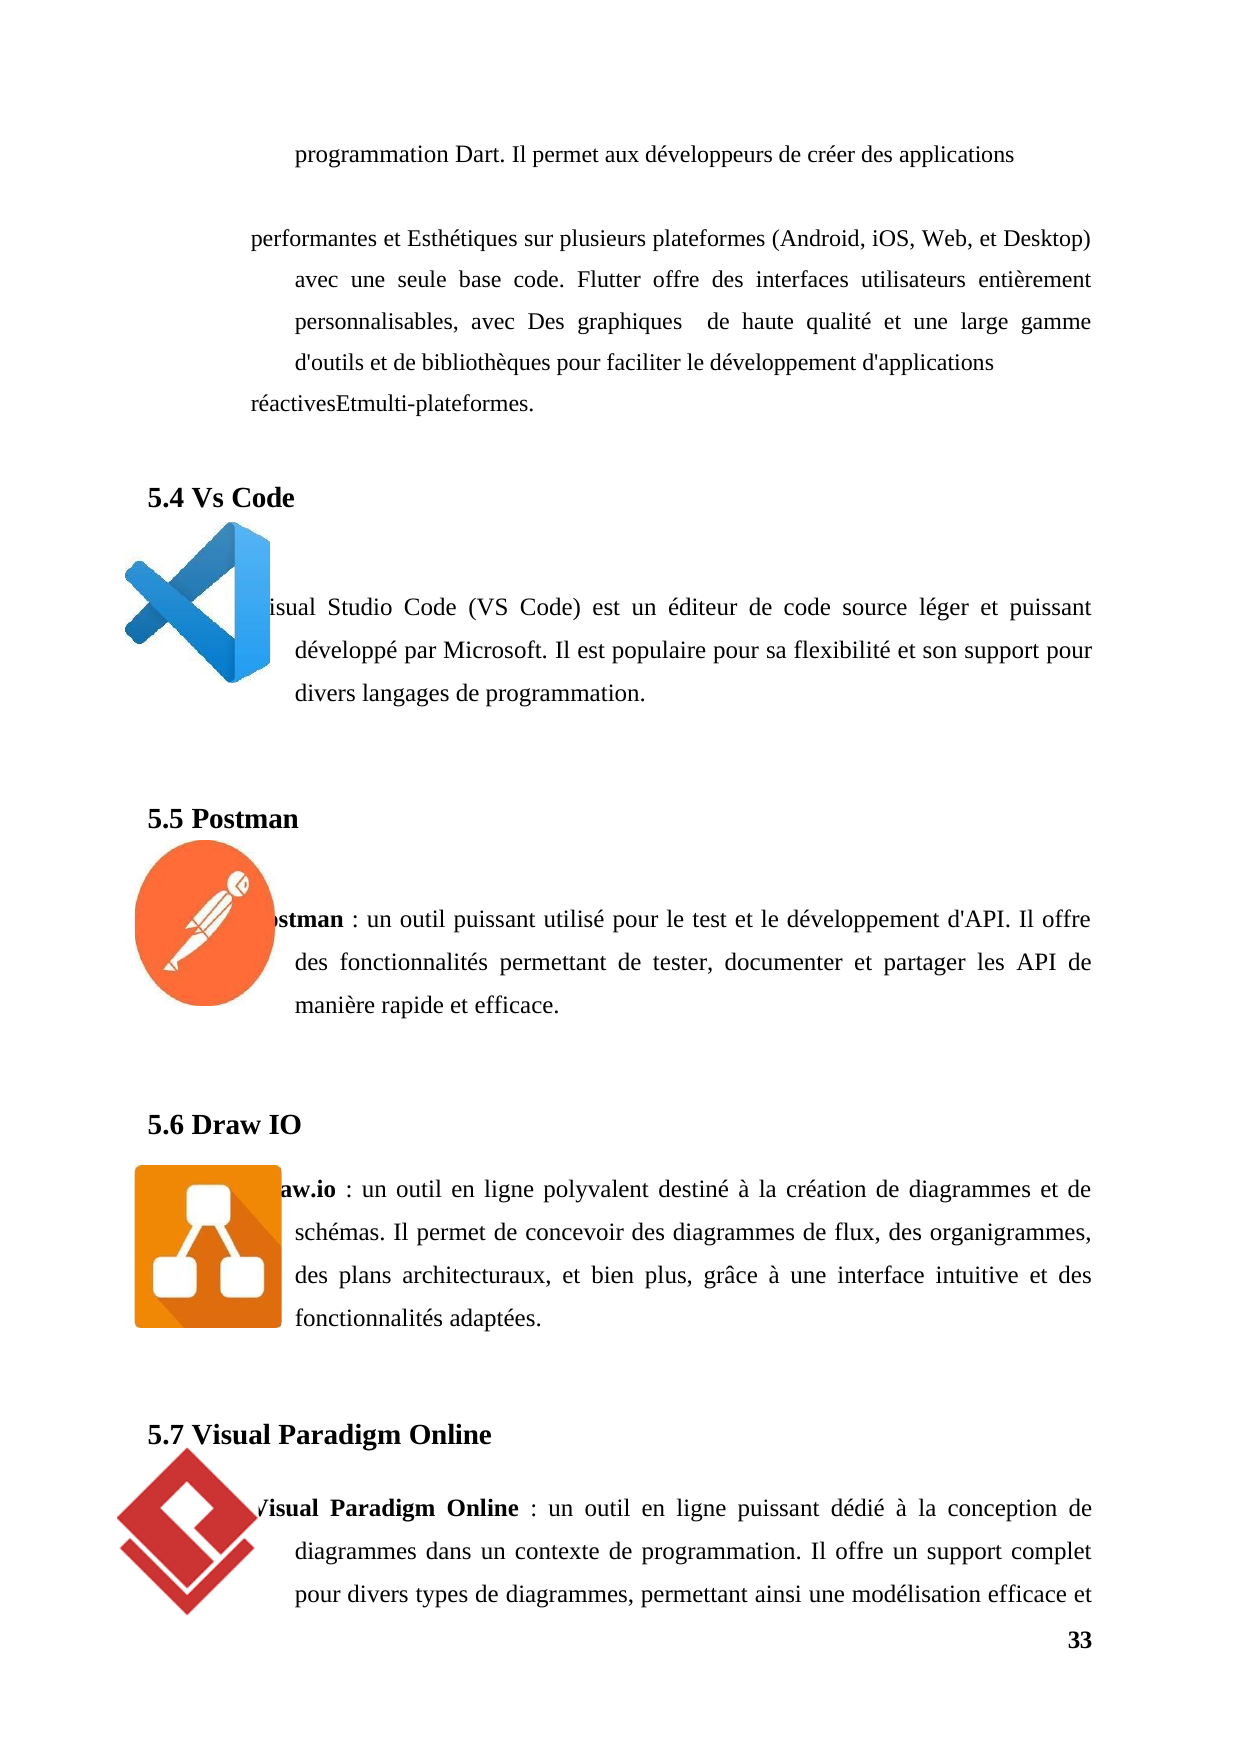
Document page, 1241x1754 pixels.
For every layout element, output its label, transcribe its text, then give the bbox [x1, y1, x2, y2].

subtitle Vs Code [147, 480, 1234, 513]
picture [134, 840, 275, 1006]
picture [125, 522, 271, 683]
subtitle Visual Paradigm Online [147, 1417, 1234, 1451]
subtitle Postman [147, 801, 1234, 835]
text réactivesEtmulti-plateformes. [251, 389, 1093, 417]
text Draw.io : un outil en ligne polyvalent destiné à la création de diagrammes et de schémas. Il permet de concevoir des diagrammes de flux, des organigrammes, des plans architecturaux, et bien plus, grâce à une interface intuitive et des fonctionnalités adaptées. [251, 1174, 1093, 1332]
picture [134, 1165, 282, 1328]
text Postman : un outil puissant utilisé pour le test et le développement d'API. Il offre des fonctionnalités permettant de tester, documenter et partager les API de manière rapide et efficace. [251, 904, 1093, 1019]
subtitle Draw IO [147, 1107, 1234, 1140]
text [251, 139, 1093, 168]
picture [116, 1447, 259, 1616]
text Visual Studio Code (VS Code) est un éditeur de code source léger et puissant développé par Microsoft. Il est populaire pour sa flexibilité et son support pour divers langages de programmation. [251, 592, 1093, 707]
text performantes et Esthétiques sur plusieurs plateformes (Android, iOS, Web, et Desktop) avec une seule base code. Flutter offre des interfaces utilisateurs entièrement personnalisables, avec Des graphiques de haute qualité et une large gamme d'outils et de bibliothèques pour faciliter le développement d'applications [251, 224, 1093, 376]
